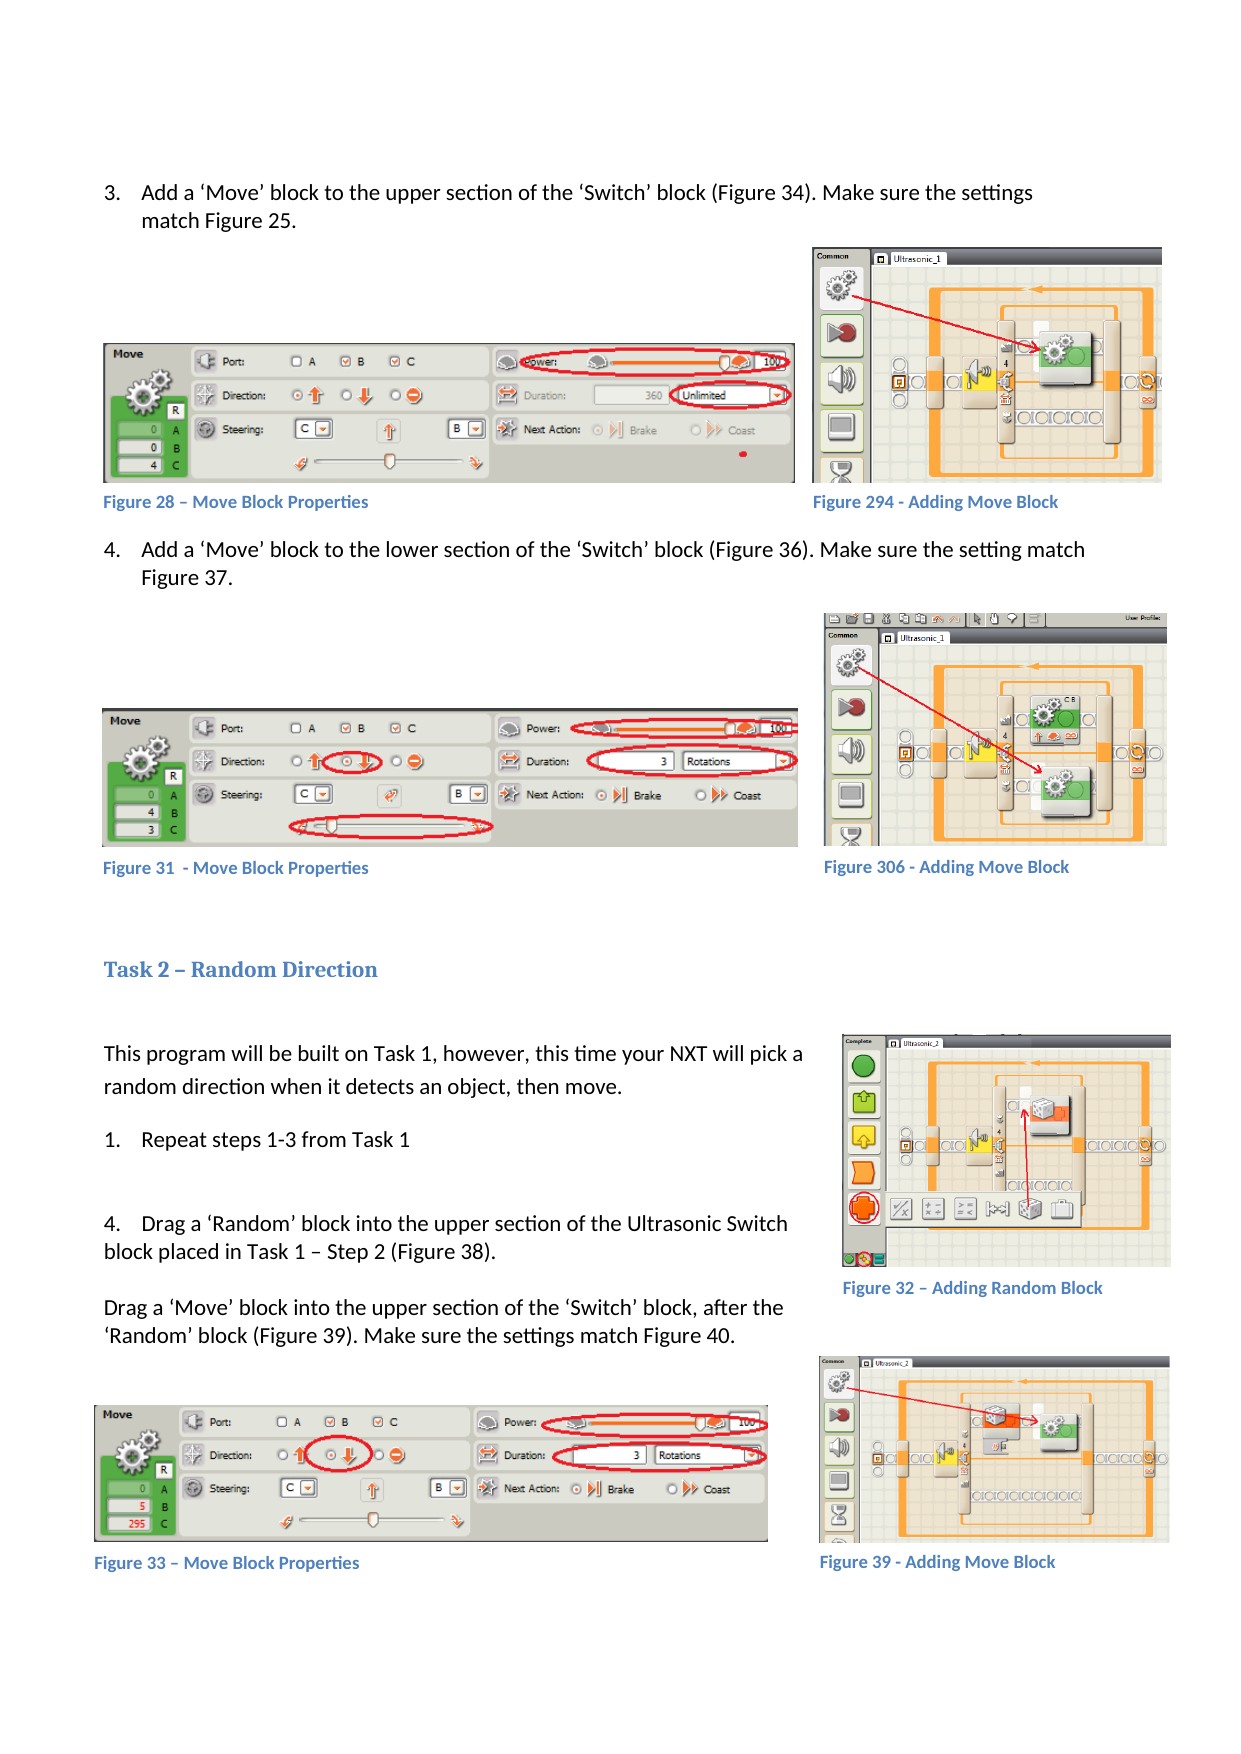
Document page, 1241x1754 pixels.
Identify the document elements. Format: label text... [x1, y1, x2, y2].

picture [102, 708, 798, 847]
text Drag a ‘Move’ block into the upper section of the ‘Switch’ block, after the ‘Random’ block (Figure 39). Make sure the settings match Figure 40. [103, 1293, 1090, 1349]
picture [94, 1405, 768, 1542]
text 4. Drag a ‘Random’ block into the upper section of the Ultrasonic Switch block placed in Task 1 – Step 2 (Figure 38). [103, 1209, 842, 1265]
picture [823, 613, 1167, 846]
text This program will be built on Task 1, however, this time your NXT will pick a random direction when it detects an object, then move. [103, 1039, 842, 1100]
list Repeat steps 1-3 from Task 1 [103, 1125, 842, 1153]
picture [812, 247, 1162, 483]
subtitle Task 2 – Random Direction [103, 956, 1090, 983]
list Add a ‘Move’ block to the upper section of the ‘Switch’ block (Figure 34). Make sure the settings match Figure 25. [103, 178, 1090, 234]
picture [842, 1034, 1171, 1267]
picture [103, 343, 795, 483]
picture [819, 1356, 1170, 1543]
